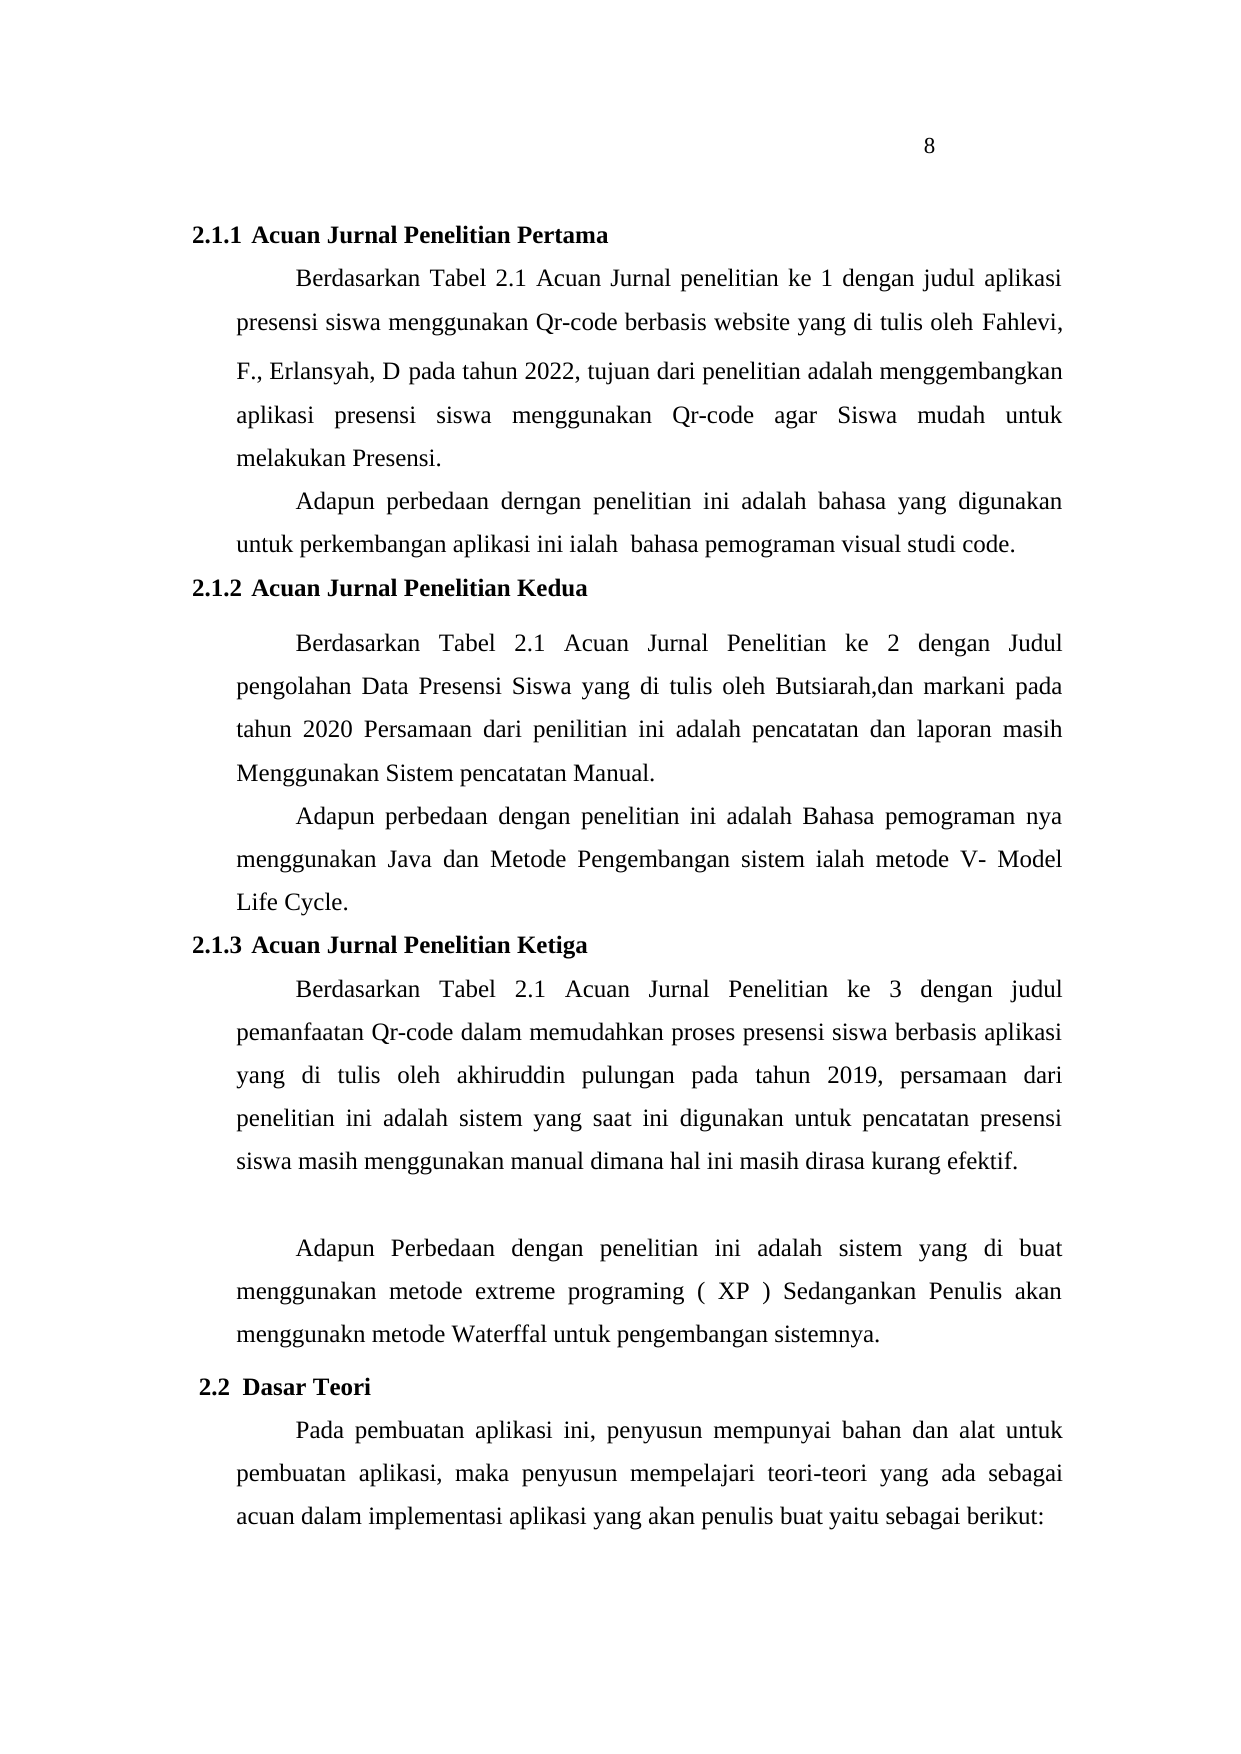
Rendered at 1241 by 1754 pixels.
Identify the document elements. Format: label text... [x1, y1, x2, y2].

list Acuan Jurnal Penelitian Ketiga [192, 931, 1063, 959]
subtitle Dasar Teori [199, 1372, 1063, 1401]
list Acuan Jurnal Penelitian Pertama [192, 220, 1063, 249]
list Acuan Jurnal Penelitian Kedua [192, 573, 1063, 602]
text Pada pembuatan aplikasi ini, penyusun mempunyai bahan dan alat untuk pembuatan aplikasi, maka penyusun mempelajari teori-teori yang ada sebagai acuan dalam implementasi aplikasi yang akan penulis buat yaitu sebagai berikut: [236, 1415, 1063, 1530]
text Berdasarkan Tabel 2.1 Acuan Jurnal Penelitian ke 2 dengan Judul pengolahan Data Presensi Siswa yang di tulis oleh Butsiarah,dan markani pada tahun 2020 Persamaan dari penilitian ini adalah pencatatan dan laporan masih Menggunakan Sistem pencatatan Manual. [236, 628, 1063, 786]
text Adapun Perbedaan dengan penelitian ini adalah sistem yang di buat menggunakan metode extreme programing ( XP ) Sedangankan Penulis akan menggunakn metode Waterffal untuk pengembangan sistemnya. [236, 1233, 1063, 1348]
text Berdasarkan Tabel 2.1 Acuan Jurnal Penelitian ke 3 dengan judul pemanfaatan Qr-code dalam memudahkan proses presensi siswa berbasis aplikasi yang di tulis oleh akhiruddin pulungan pada tahun 2019, persamaan dari penelitian ini adalah sistem yang saat ini digunakan untuk pencatatan presensi siswa masih menggunakan manual dimana hal ini masih dirasa kurang efektif. [236, 974, 1063, 1175]
text Adapun perbedaan derngan penelitian ini adalah bahasa yang digunakan untuk perkembangan aplikasi ini ialah bahasa pemograman visual studi code. [236, 486, 1063, 558]
text Adapun perbedaan dengan penelitian ini adalah Bahasa pemograman nya menggunakan Java dan Metode Pengembangan sistem ialah metode V- Model Life Cycle. [236, 801, 1063, 916]
text Berdasarkan Tabel 2.1 Acuan Jurnal penelitian ke 1 dengan judul aplikasi presensi siswa menggunakan Qr-code berbasis website yang di tulis oleh Fahlevi, F., Erlansyah, D pada tahun 2022, tujuan dari penelitian adalah menggembangkan aplikasi presensi siswa menggunakan Qr-code agar Siswa mudah untuk melakukan Presensi. [236, 263, 1063, 472]
